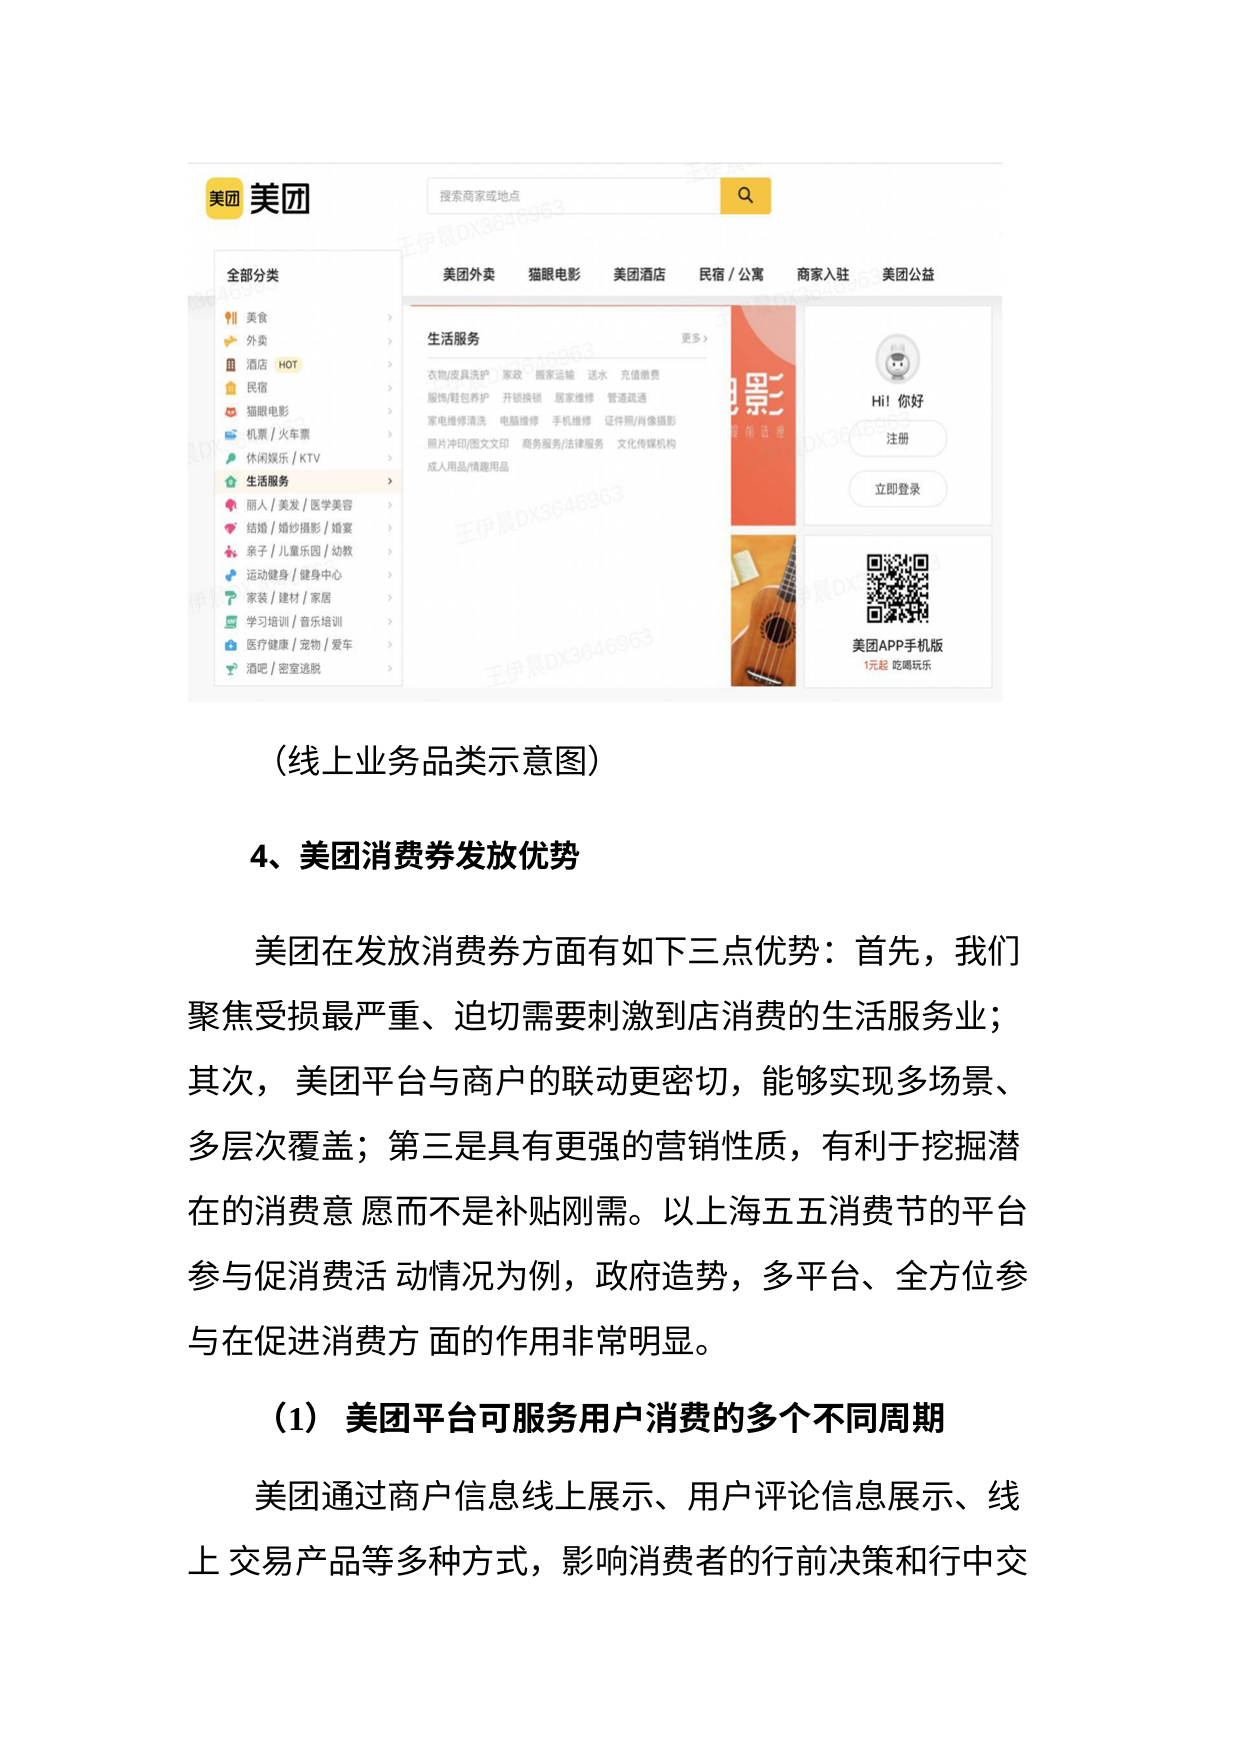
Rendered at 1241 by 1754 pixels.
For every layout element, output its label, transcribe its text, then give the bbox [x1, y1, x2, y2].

text 美团在发放消费券方面有如下三点优势：首先，我们聚焦受损最严重、迫切需要刺激到店消费的生活服务业；其次， 美团平台与商户的联动更密切，能够实现多场景、多层次覆盖；第三是具有更强的营销性质，有利于挖掘潜在的消费意 愿而不是补贴刚需。以上海五五消费节的平台参与促消费活 动情况为例，政府造势，多平台、全方位参与在促进消费方 面的作用非常明显。 [187, 916, 1053, 1371]
picture [187, 162, 1003, 702]
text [187, 1461, 1053, 1591]
subtitle 4、美团消费券发放优势 [187, 821, 1053, 886]
text （线上业务品类示意图） [187, 727, 1053, 792]
text （1） 美团平台可服务用户消费的多个不同周期 [187, 1384, 1053, 1449]
